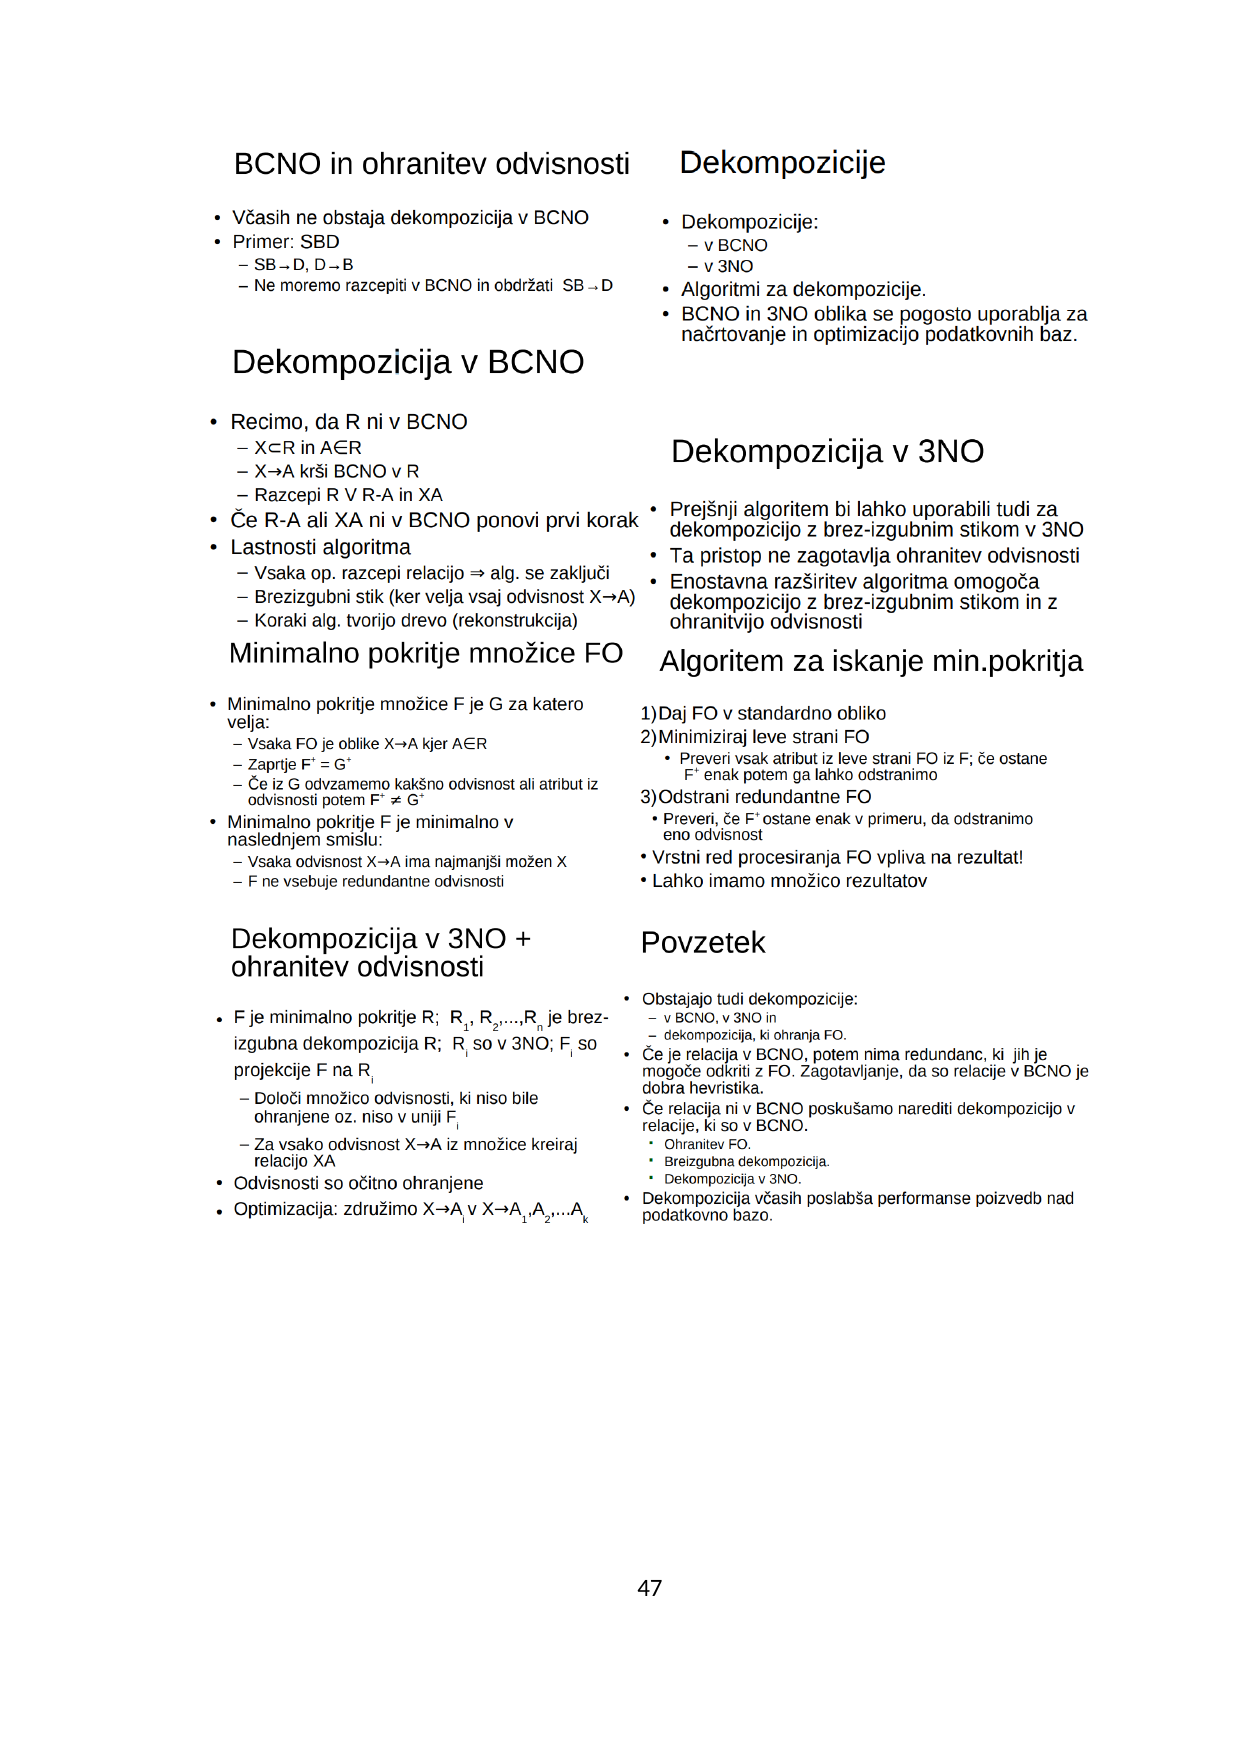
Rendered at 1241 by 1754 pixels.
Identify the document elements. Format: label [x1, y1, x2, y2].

picture [206, 925, 610, 1226]
picture [206, 346, 1092, 895]
picture [615, 925, 1093, 1226]
picture [656, 147, 1090, 347]
picture [632, 646, 1084, 895]
picture [206, 147, 638, 298]
